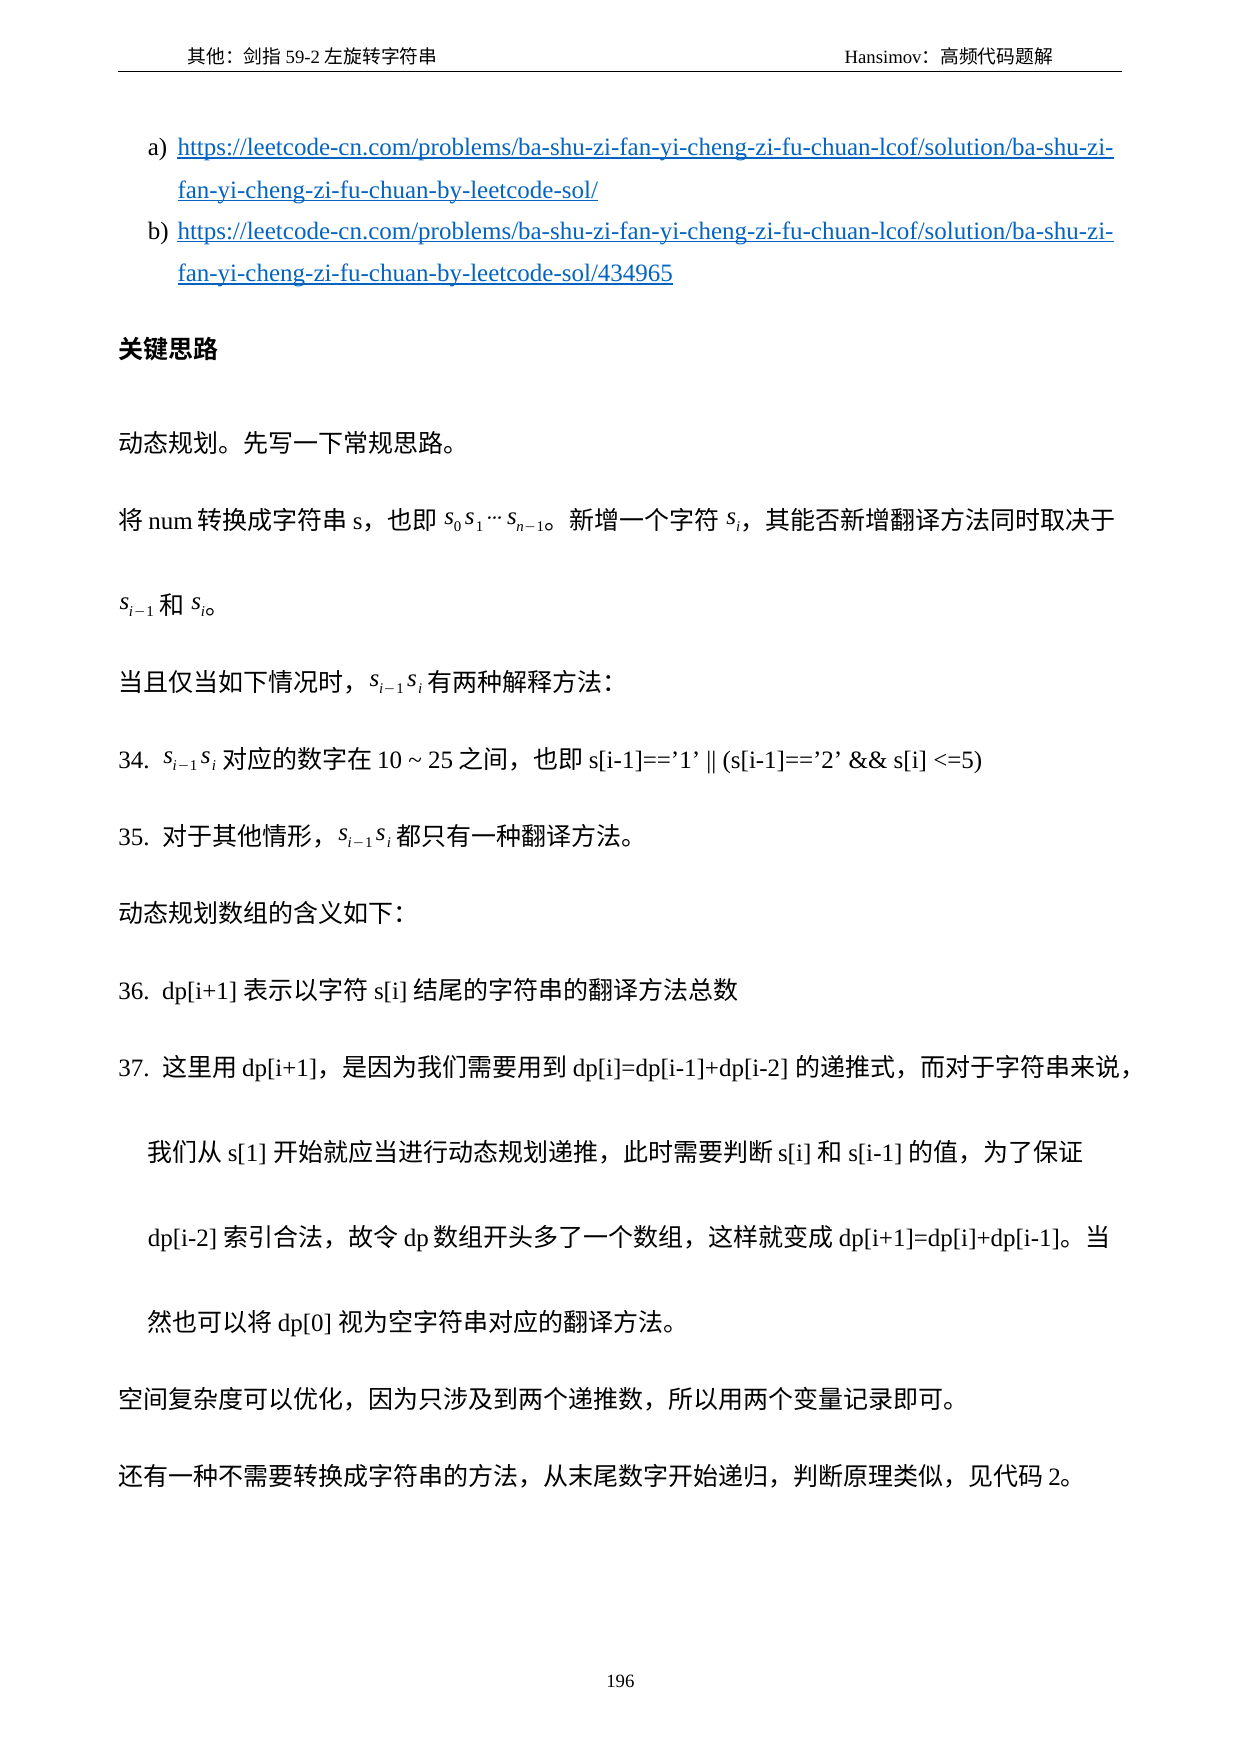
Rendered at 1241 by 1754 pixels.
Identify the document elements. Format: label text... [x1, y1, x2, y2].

list dp[i+1] 表示以字符 s[i] 结尾的字符串的翻译方法总数 [118, 955, 1122, 1023]
list https://leetcode-cn.com/problems/ba-shu-zi-fan-yi-cheng-zi-fu-chuan-lcof/solution/ba-shu-zi-fan-yi-cheng-zi-fu-chuan-by-leetcode-sol/434965 [148, 213, 1122, 290]
text 将num转换成字符串s，也即 。新增一个字符 ，其能否新增翻译方法同时取决于 和 。 [118, 485, 1122, 638]
list 对于其他情形， 都只有一种翻译方法。 [118, 801, 1122, 869]
text 还有一种不需要转换成字符串的方法，从末尾数字开始递归，判断原理类似，见代码2。 [118, 1440, 1122, 1508]
list 对应的数字在10 ~ 25之间，也即 s[i-1]==’1’ || (s[i-1]==’2’ && s[i] <=5) [118, 724, 1122, 792]
list 这里用dp[i+1]，是因为我们需要用到 dp[i]=dp[i-1]+dp[i-2] 的递推式，而对于字符串来说，我们从s[1] 开始就应当进行动态规划递推，此时需要判断s[i] 和 s[i-1] 的值，为了保证dp[i-2] 索引合法，故令dp数组开头多了一个数组，这样就变成dp[i+1]=dp[i]+dp[i-1]。当然也可以将dp[0] 视为空字符串对应的翻译方法。 [118, 1032, 1122, 1354]
text 动态规划数组的含义如下： [118, 878, 1122, 946]
subtitle 关键思路 [118, 314, 1097, 382]
text 动态规划。先写一下常规思路。 [118, 408, 1122, 476]
list https://leetcode-cn.com/problems/ba-shu-zi-fan-yi-cheng-zi-fu-chuan-lcof/solution/ba-shu-zi-fan-yi-cheng-zi-fu-chuan-by-leetcode-sol/ [148, 130, 1122, 206]
text 空间复杂度可以优化，因为只涉及到两个递推数，所以用两个变量记录即可。 [118, 1363, 1122, 1431]
text 当且仅当如下情况时， 有两种解释方法： [118, 647, 1122, 715]
